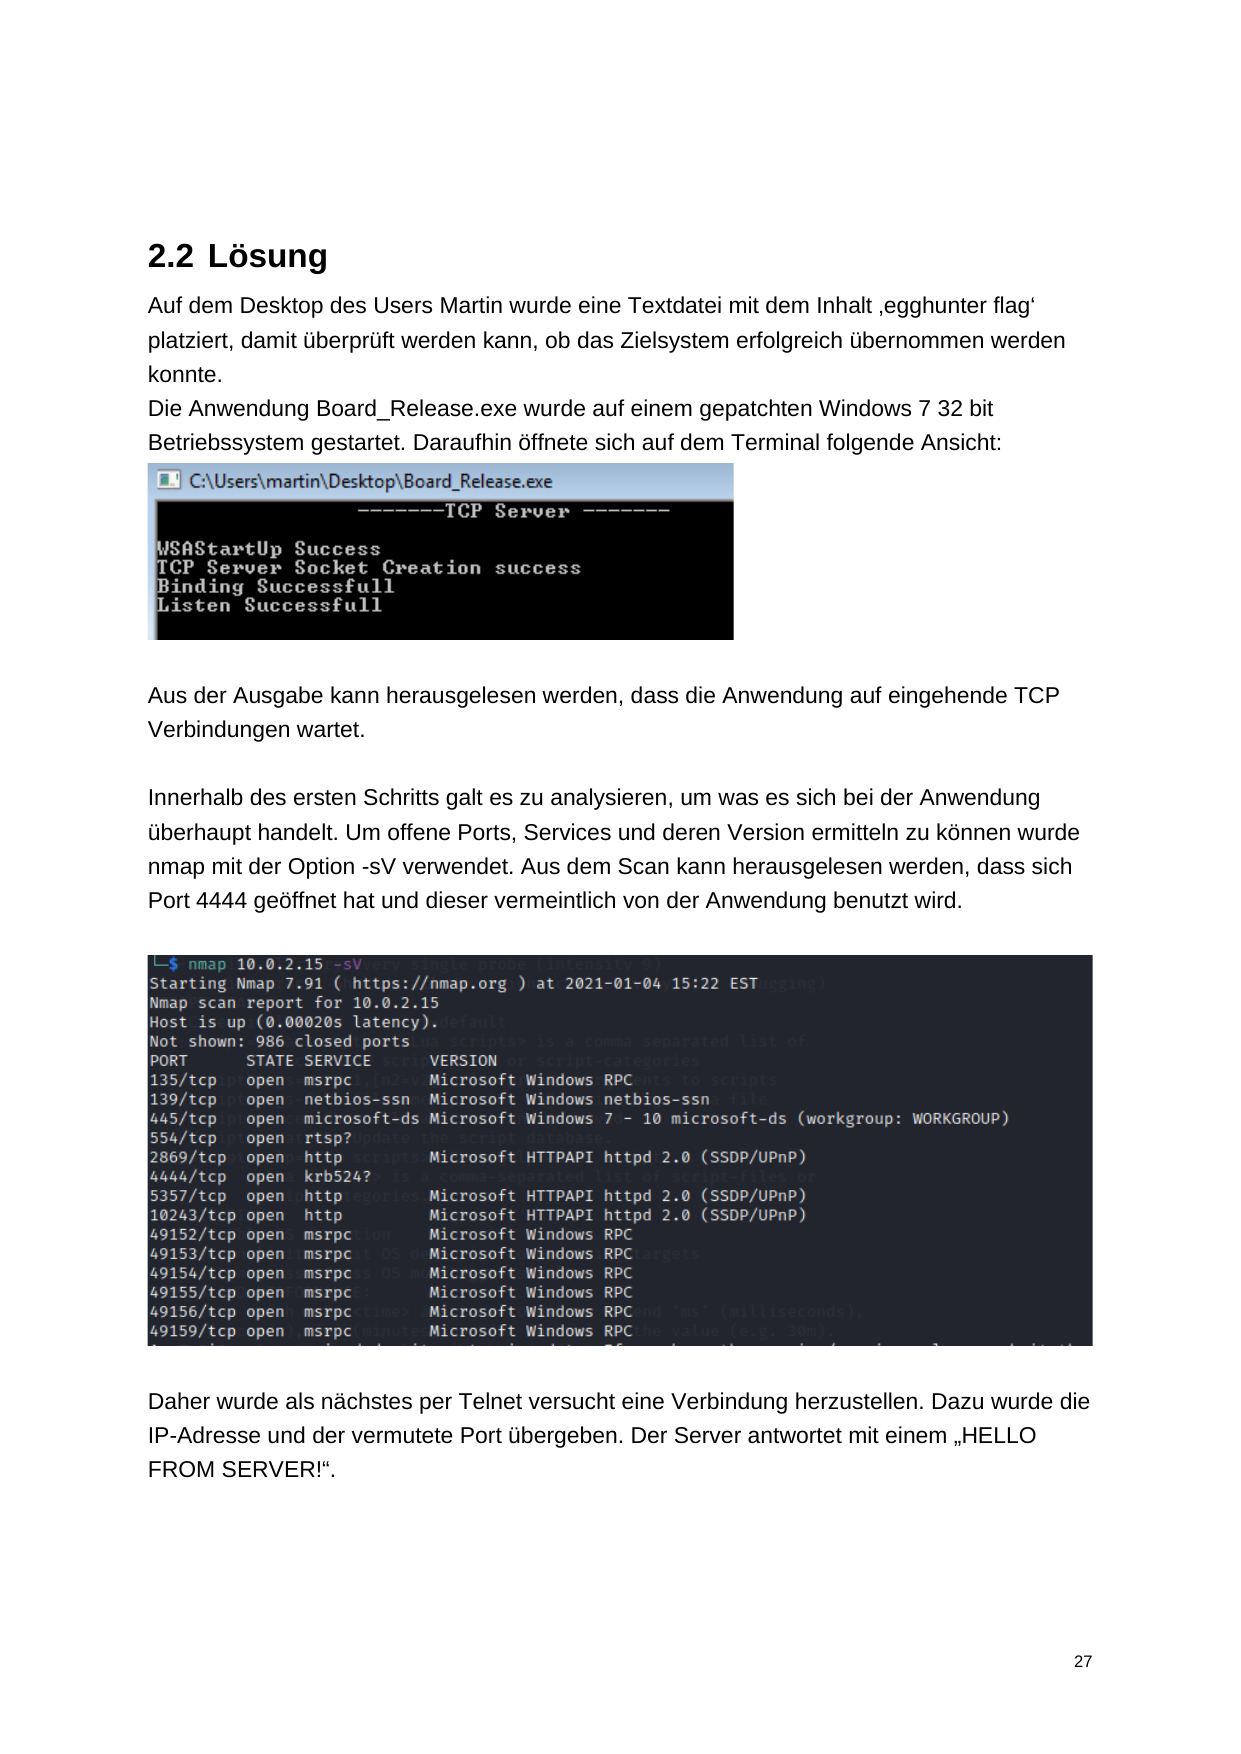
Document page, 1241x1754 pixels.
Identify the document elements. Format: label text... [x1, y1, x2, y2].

text Innerhalb des ersten Schritts galt es zu analysieren, um was es sich bei der Anwendung überhaupt handelt. Um offene Ports, Services und deren Version ermitteln zu können wurde nmap mit der Option -sV verwendet. Aus dem Scan kann herausgelesen werden, dass sich Port 4444 geöffnet hat und dieser vermeintlich von der Anwendung benutzt wird. [148, 784, 1092, 913]
picture [147, 463, 734, 640]
text Daher wurde als nächstes per Telnet versucht eine Verbindung herzustellen. Dazu wurde die IP-Adresse und der vermutete Port übergeben. Der Server antwortet mit einem „HELLO FROM SERVER!“. [148, 1388, 1092, 1483]
text Auf dem Desktop des Users Martin wurde eine Textdatei mit dem Inhalt ‚egghunter flag‘ platziert, damit überprüft werden kann, ob das Zielsystem erfolgreich übernommen werden konnte. [148, 292, 1092, 387]
text Die Anwendung Board_Release.exe wurde auf einem gepatchten Windows 7 32 bit Betriebssystem gestartet. Daraufhin öffnete sich auf dem Terminal folgende Ansicht: [148, 395, 1092, 455]
subtitle Lösung [148, 236, 1092, 275]
picture [147, 955, 1093, 1346]
text Aus der Ausgabe kann herausgelesen werden, dass die Anwendung auf eingehende TCP Verbindungen wartet. [148, 682, 1092, 742]
